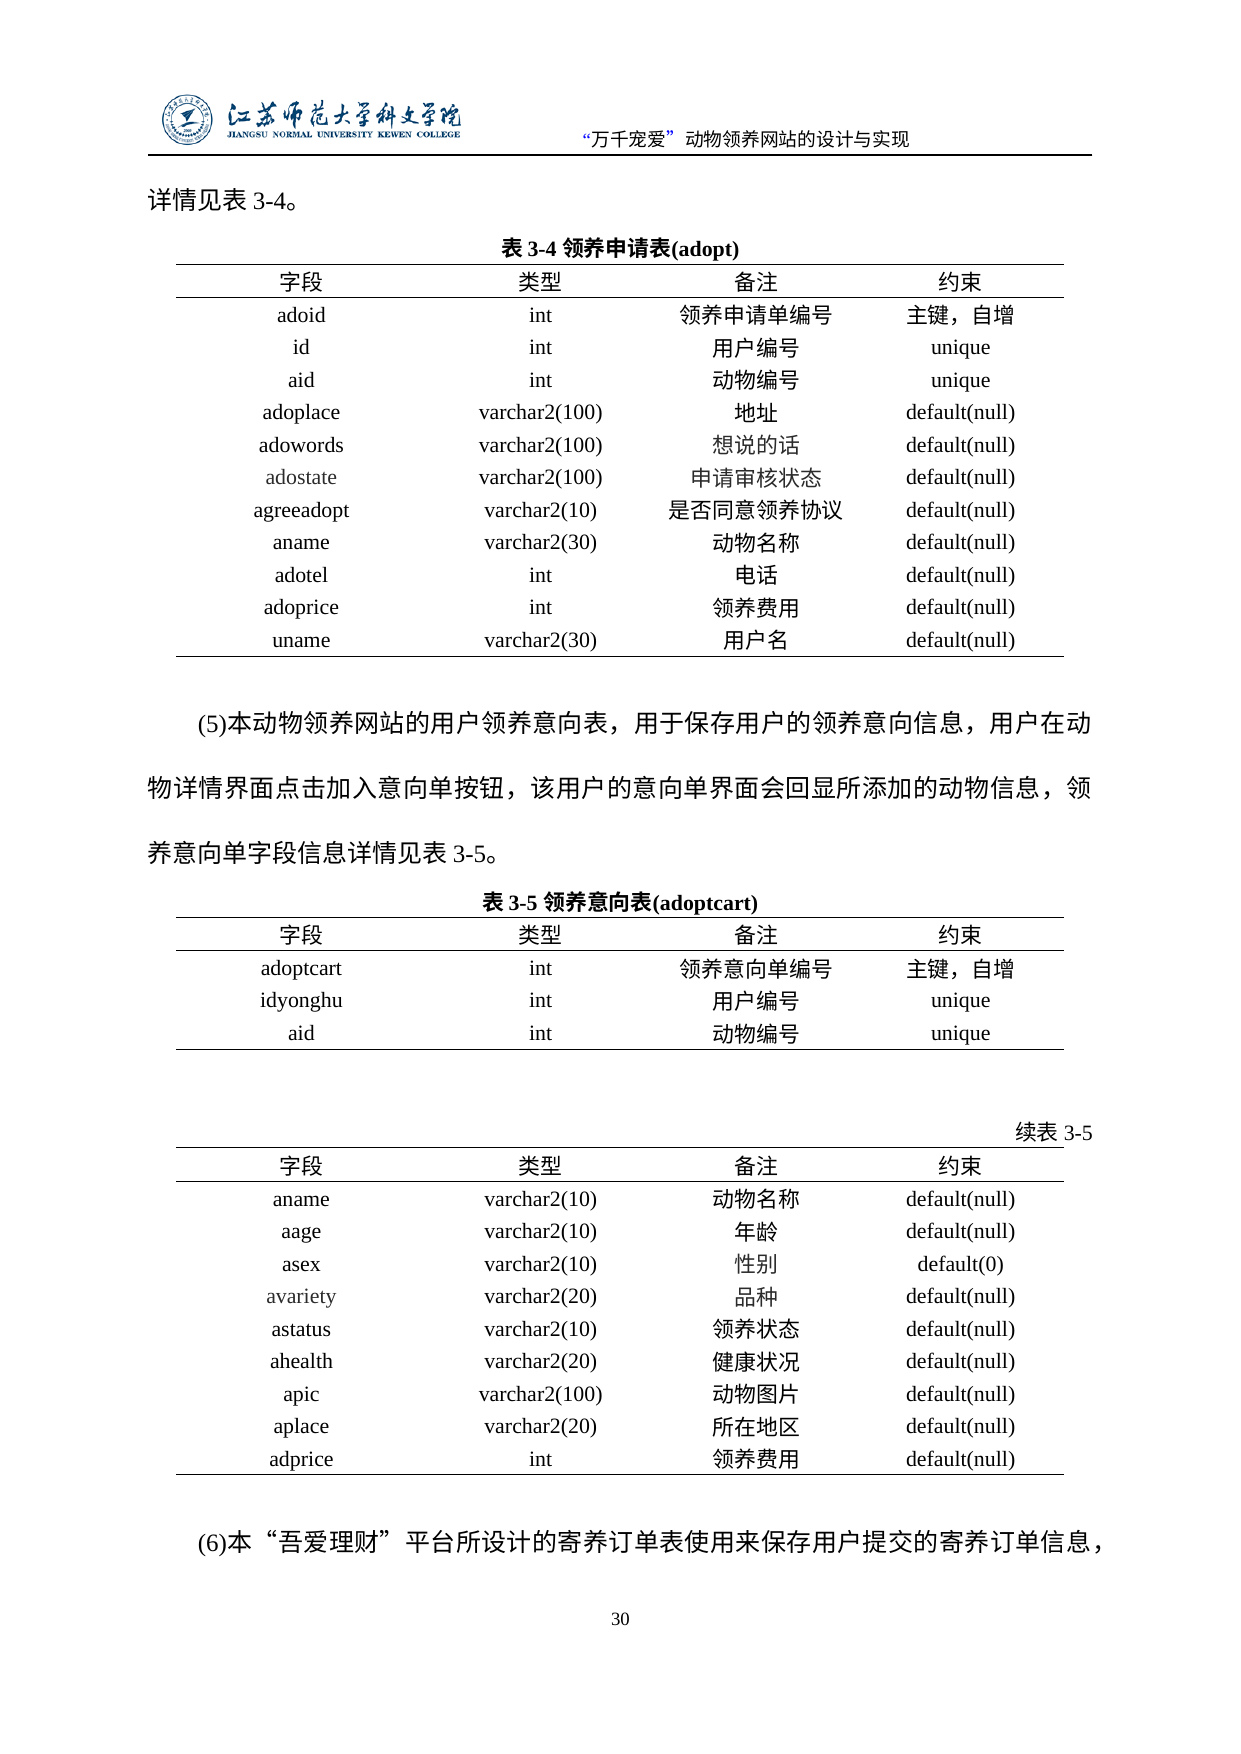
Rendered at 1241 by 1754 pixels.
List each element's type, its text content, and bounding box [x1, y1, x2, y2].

table_cell aplace [176, 1409, 426, 1442]
table_cell default(null) [857, 1377, 1064, 1409]
table_cell agreeadopt [176, 493, 426, 526]
table_header 字段 [176, 1148, 426, 1181]
table_cell 领养费用 [655, 1442, 857, 1474]
table_cell 品种 [655, 1279, 857, 1312]
table_cell 所在地区 [655, 1409, 857, 1442]
table_cell aage [176, 1214, 426, 1247]
table_cell unique [857, 984, 1064, 1016]
table_cell idyonghu [176, 984, 426, 1016]
table_cell 领养费用 [655, 591, 857, 623]
picture [147, 88, 475, 147]
table_cell aid [176, 363, 426, 396]
table_cell varchar2(100) [426, 1377, 655, 1409]
table_header 备注 [655, 918, 857, 950]
table_cell varchar2(30) [426, 526, 655, 558]
table_cell aname [176, 526, 426, 558]
table_cell default(null) [857, 1312, 1064, 1344]
table_header 约束 [857, 265, 1064, 297]
table_cell 主键，自增 [857, 298, 1064, 331]
table_cell unique [857, 363, 1064, 396]
table_cell 动物名称 [655, 526, 857, 558]
table_cell apic [176, 1377, 426, 1409]
table_cell adoprice [176, 591, 426, 623]
table_cell default(0) [857, 1247, 1064, 1279]
table_cell 是否同意领养协议 [655, 493, 857, 526]
table_cell 申请审核状态 [655, 461, 857, 493]
text (5)本动物领养网站的用户领养意向表，用于保存用户的领养意向信息，用户在动物详情界面点击加入意向单按钮，该用户的意向单界面会回显所添加的动物信息，领养意向单字段信息详情见表3-5。 [148, 689, 1092, 884]
table_cell adostate [176, 461, 426, 493]
table_cell default(null) [857, 461, 1064, 493]
table_cell adprice [176, 1442, 426, 1474]
table_cell varchar2(100) [426, 396, 655, 428]
table_cell avariety [176, 1279, 426, 1312]
table_header 字段 [176, 918, 426, 950]
text (4)本动物领养网站的领养申请表，用于保存领养模块用户提交的领养申请信息，用户填写需要的信息，点击提交，数据最终添加到表中。该领养申请表共有11个字段，详情见表3-4。 [148, 166, 1092, 231]
table_cell aid [176, 1016, 426, 1049]
table_cell 地址 [655, 396, 857, 428]
table_cell int [426, 984, 655, 1016]
table_cell varchar2(100) [426, 428, 655, 461]
table_header 备注 [655, 1148, 857, 1181]
table_cell varchar2(10) [426, 493, 655, 526]
table_cell 主键，自增 [857, 951, 1064, 984]
text (6)本“吾爱理财”平台所设计的寄养订单表使用来保存用户提交的寄养订单信息，用户在寄养服务页面填写寄养的起止时间、寄养天数等信息，用户提交后，寄养订单信息会通过添加方法等上传到数据库中，该寄养订单表的字段详情信息见表3-6。 [148, 1508, 1092, 1573]
table_cell default(null) [857, 493, 1064, 526]
table_cell int [426, 1016, 655, 1049]
table_cell 用户编号 [655, 331, 857, 363]
table_cell 电话 [655, 558, 857, 591]
table_cell 健康状况 [655, 1344, 857, 1377]
table_cell adoid [176, 298, 426, 331]
table_cell default(null) [857, 591, 1064, 623]
table_cell id [176, 331, 426, 363]
table_cell 想说的话 [655, 428, 857, 461]
table_cell default(null) [857, 526, 1064, 558]
table_cell default(null) [857, 1214, 1064, 1247]
table_cell 领养申请单编号 [655, 298, 857, 331]
table_cell int [426, 331, 655, 363]
table_cell 动物名称 [655, 1182, 857, 1214]
table_cell varchar2(20) [426, 1344, 655, 1377]
table_header 字段 [176, 265, 426, 297]
table_header 约束 [857, 1148, 1064, 1181]
table_cell asex [176, 1247, 426, 1279]
table_cell aname [176, 1182, 426, 1214]
table_cell default(null) [857, 428, 1064, 461]
table_cell unique [857, 331, 1064, 363]
table_cell int [426, 1442, 655, 1474]
table_cell varchar2(10) [426, 1312, 655, 1344]
table_header 类型 [426, 918, 655, 950]
table_cell varchar2(20) [426, 1279, 655, 1312]
table_header 类型 [426, 265, 655, 297]
table_cell 动物编号 [655, 1016, 857, 1049]
table_cell default(null) [857, 1279, 1064, 1312]
table_cell 用户编号 [655, 984, 857, 1016]
table_cell astatus [176, 1312, 426, 1344]
table_cell default(null) [857, 558, 1064, 591]
table_cell varchar2(20) [426, 1409, 655, 1442]
table_header 备注 [655, 265, 857, 297]
text 表3-5 领养意向表(adoptcart) [148, 884, 1092, 917]
text 表3-4 领养申请表(adopt) [148, 231, 1092, 263]
table_cell 动物编号 [655, 363, 857, 396]
table_cell 性别 [655, 1247, 857, 1279]
table_cell default(null) [857, 1182, 1064, 1214]
table_header 类型 [426, 1148, 655, 1181]
table_cell int [426, 363, 655, 396]
table_cell varchar2(100) [426, 461, 655, 493]
table_cell adowords [176, 428, 426, 461]
table_cell adotel [176, 558, 426, 591]
table_cell default(null) [857, 1442, 1064, 1474]
table_cell default(null) [857, 396, 1064, 428]
table_cell ahealth [176, 1344, 426, 1377]
table_cell 用户名 [655, 623, 857, 656]
table_cell varchar2(10) [426, 1214, 655, 1247]
table_cell 领养状态 [655, 1312, 857, 1344]
table_header 约束 [857, 918, 1064, 950]
table_cell int [426, 558, 655, 591]
table_cell unique [857, 1016, 1064, 1049]
table_cell 动物图片 [655, 1377, 857, 1409]
table_cell varchar2(10) [426, 1182, 655, 1214]
table_cell default(null) [857, 623, 1064, 656]
table_cell uname [176, 623, 426, 656]
table_cell default(null) [857, 1344, 1064, 1377]
table_cell int [426, 951, 655, 984]
table_cell 年龄 [655, 1214, 857, 1247]
table_cell varchar2(10) [426, 1247, 655, 1279]
table_cell int [426, 591, 655, 623]
table_cell int [426, 298, 655, 331]
table_cell varchar2(30) [426, 623, 655, 656]
table_cell 领养意向单编号 [655, 951, 857, 984]
table_cell adoplace [176, 396, 426, 428]
text 续表 3-5 [148, 1115, 1092, 1147]
table_cell default(null) [857, 1409, 1064, 1442]
table_cell adoptcart [176, 951, 426, 984]
